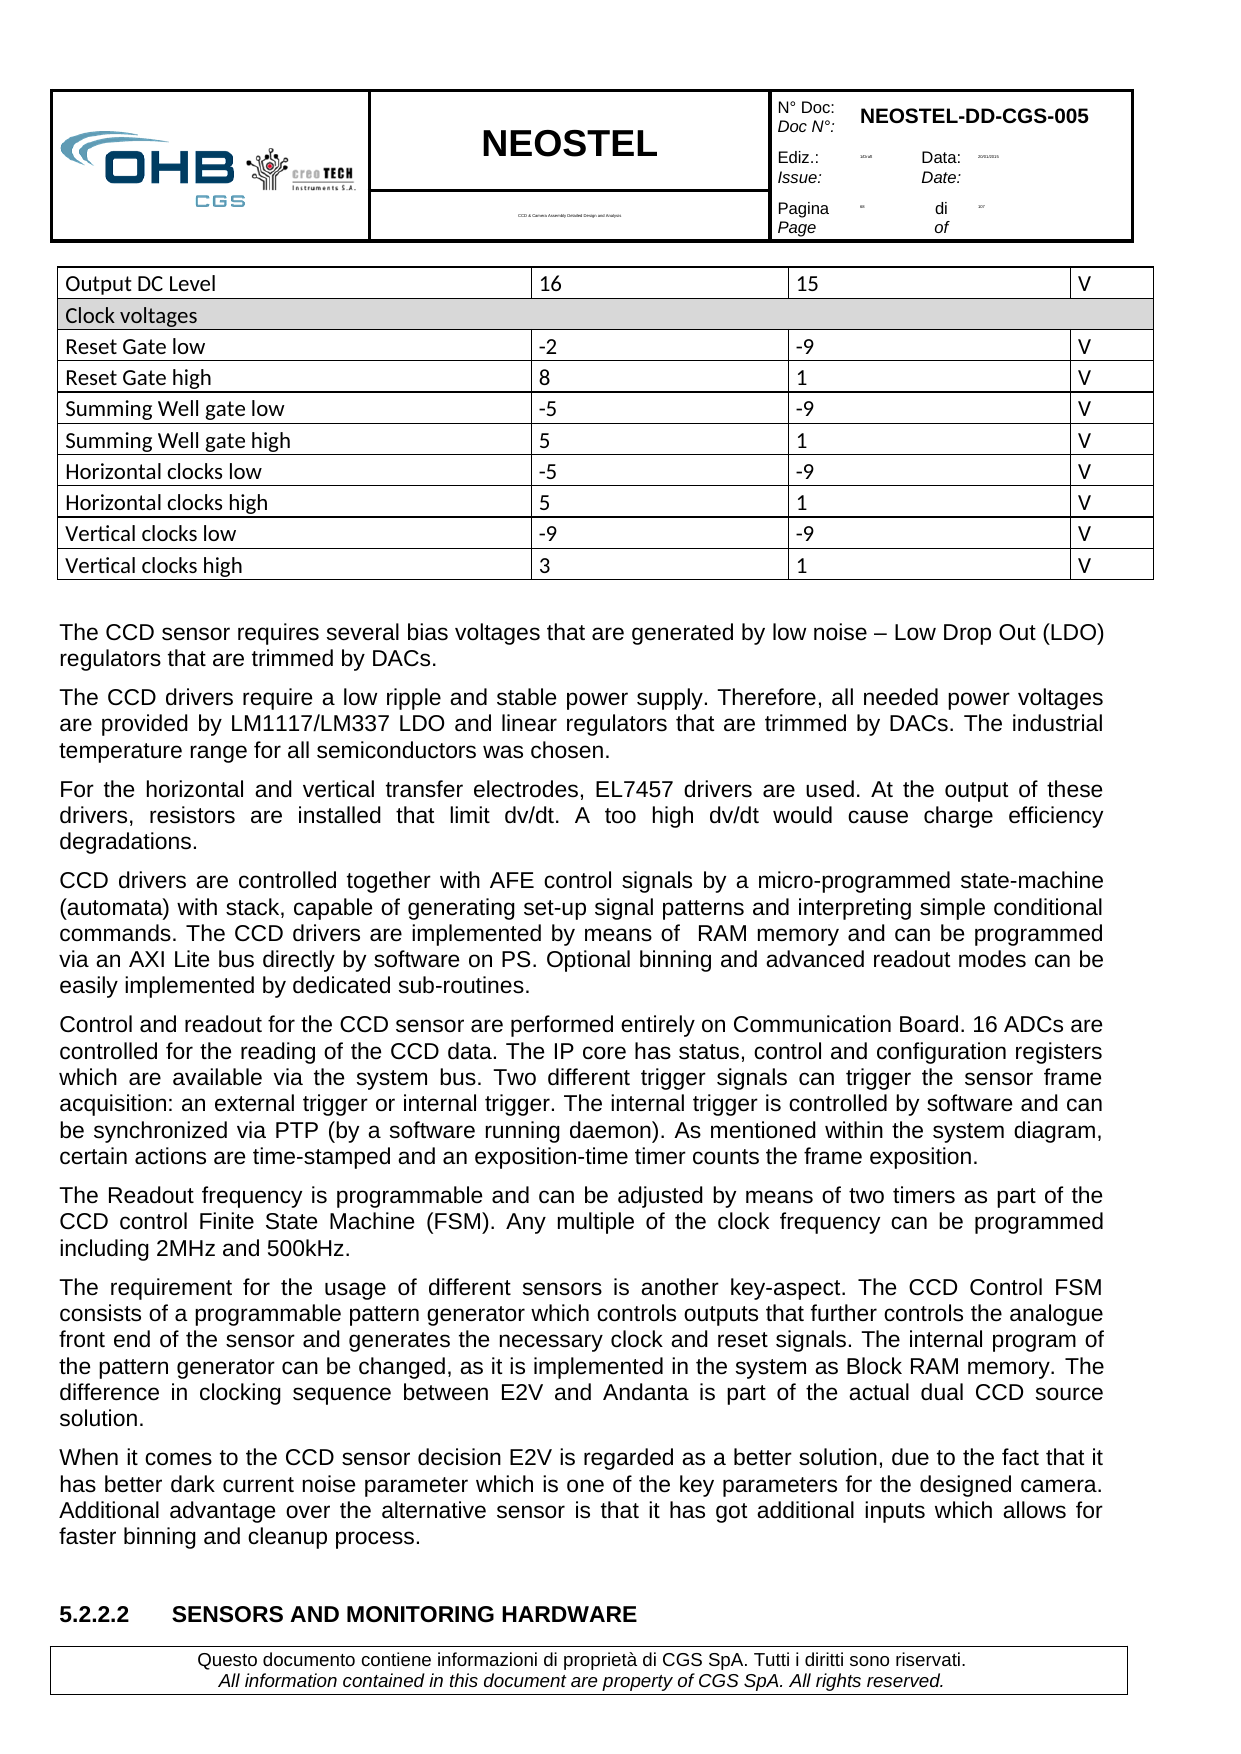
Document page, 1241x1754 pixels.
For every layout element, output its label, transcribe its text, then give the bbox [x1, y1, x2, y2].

table_cell 3 [532, 549, 788, 579]
text CCD drivers are controlled together with AFE control signals by a micro-programmed state-machine (automata) with stack, capable of generating set-up signal patterns and interpreting simple conditional commands. The CCD drivers are implemented by means of RAM memory and can be programmed via an AXI Lite bus directly by software on PS. Optional binning and advanced readout modes can be easily implemented by dedicated sub-routines. [59, 867, 1104, 999]
table_cell -9 [532, 518, 788, 548]
table_cell Reset Gate low [58, 330, 531, 360]
table_cell 1 [789, 549, 1070, 579]
table_cell -2 [532, 330, 788, 360]
table_cell V [1071, 549, 1153, 579]
table_cell 1 [789, 361, 1070, 391]
table_cell -9 [789, 518, 1070, 548]
table_cell 15 [789, 268, 1070, 298]
table_cell Horizontal clocks low [58, 455, 531, 485]
table_cell 8 [532, 361, 788, 391]
text The CCD sensor requires several bias voltages that are generated by low noise – Low Drop Out (LDO) regulators that are trimmed by DACs. [59, 619, 1104, 671]
table_cell Clock voltages [58, 299, 1153, 329]
table_cell -5 [532, 393, 788, 423]
table_cell Output DC Level [58, 268, 531, 298]
picture [60, 131, 361, 207]
table_cell Reset Gate high [58, 361, 531, 391]
table_cell Summing Well gate high [58, 424, 531, 454]
table_cell V [1071, 361, 1153, 391]
table_cell 16 [532, 268, 788, 298]
table_cell V [1071, 393, 1153, 423]
table_cell V [1071, 455, 1153, 485]
table_cell -5 [532, 455, 788, 485]
text The requirement for the usage of different sensors is another key-aspect. The CCD Control FSM consists of a programmable pattern generator which controls outputs that further controls the analogue front end of the sensor and generates the necessary clock and reset signals. The internal program of the pattern generator can be changed, as it is implemented in the system as Block RAM memory. The difference in clocking sequence between E2V and Andanta is part of the actual dual CCD source solution. [59, 1273, 1104, 1432]
table_cell V [1071, 424, 1153, 454]
subtitle SENSORS AND MONITORING HARDWARE [59, 1601, 1104, 1627]
table_cell 5 [532, 424, 788, 454]
text The CCD drivers require a low ripple and stable power supply. Therefore, all needed power voltages are provided by LM1117/LM337 LDO and linear regulators that are trimmed by DACs. The industrial temperature range for all semiconductors was chosen. [59, 684, 1104, 763]
table_cell Horizontal clocks high [58, 486, 531, 516]
text For the horizontal and vertical transfer electrodes, EL7457 drivers are used. At the output of these drivers, resistors are installed that limit dv/dt. A too high dv/dt would cause charge efficiency degradations. [59, 776, 1104, 854]
table_cell V [1071, 330, 1153, 360]
table_cell 1 [789, 424, 1070, 454]
table_cell 1 [789, 486, 1070, 516]
text The Readout frequency is programmable and can be adjusted by means of two timers as part of the CCD control Finite State Machine (FSM). Any multiple of the clock frequency can be programmed including 2MHz and 500kHz. [59, 1182, 1104, 1261]
text When it comes to the CCD sensor decision E2V is regarded as a better solution, due to the fact that it has better dark current noise parameter which is one of the key parameters for the designed camera. Additional advantage over the alternative sensor is that it has got additional inputs which allows for faster binning and cleanup process. [59, 1444, 1104, 1549]
table_cell 5 [532, 486, 788, 516]
table_cell Vertical clocks low [58, 518, 531, 548]
table_cell V [1071, 268, 1153, 298]
table_cell V [1071, 486, 1153, 516]
text Control and readout for the CCD sensor are performed entirely on Communication Board. 16 ADCs are controlled for the reading of the CCD data. The IP core has status, control and configuration registers which are available via the system bus. Two different trigger signals can trigger the sensor frame acquisition: an external trigger or internal trigger. The internal trigger is controlled by software and can be synchronized via PTP (by a software running daemon). As mentioned within the system diagram, certain actions are time-stamped and an exposition-time timer counts the frame exposition. [59, 1011, 1104, 1169]
table_cell -9 [789, 330, 1070, 360]
table_cell -9 [789, 455, 1070, 485]
table_cell -9 [789, 393, 1070, 423]
table_cell Summing Well gate low [58, 393, 531, 423]
table_cell V [1071, 518, 1153, 548]
table_cell Vertical clocks high [58, 549, 531, 579]
